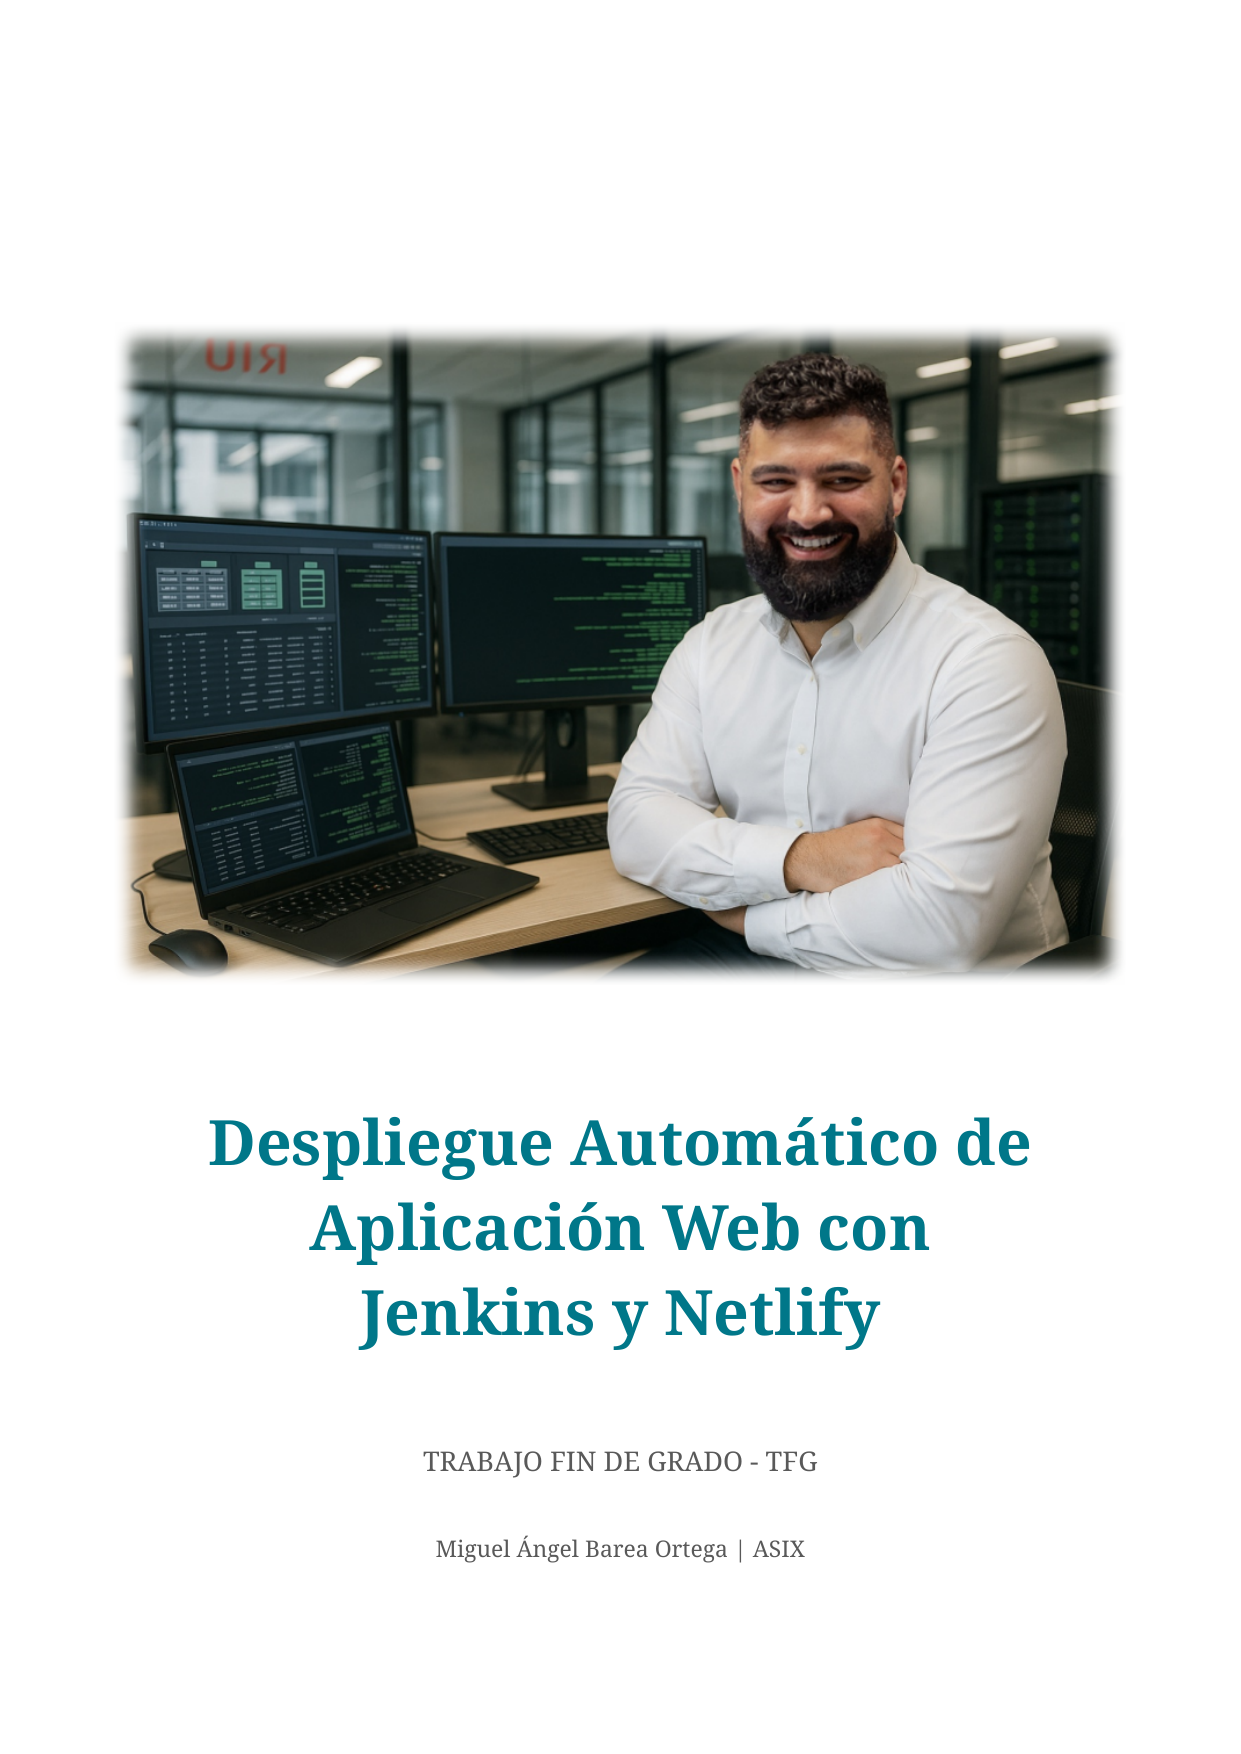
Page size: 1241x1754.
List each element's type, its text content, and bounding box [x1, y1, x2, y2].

subtitle TRABAJo Fin de grado - tfg [187, 1443, 1053, 1479]
text Miguel Ángel Barea Ortega | ASIX [187, 1533, 1053, 1564]
title Despliegue Automático de Aplicación Web con Jenkins y Netlify [187, 1098, 1053, 1353]
picture [141, 350, 1099, 958]
